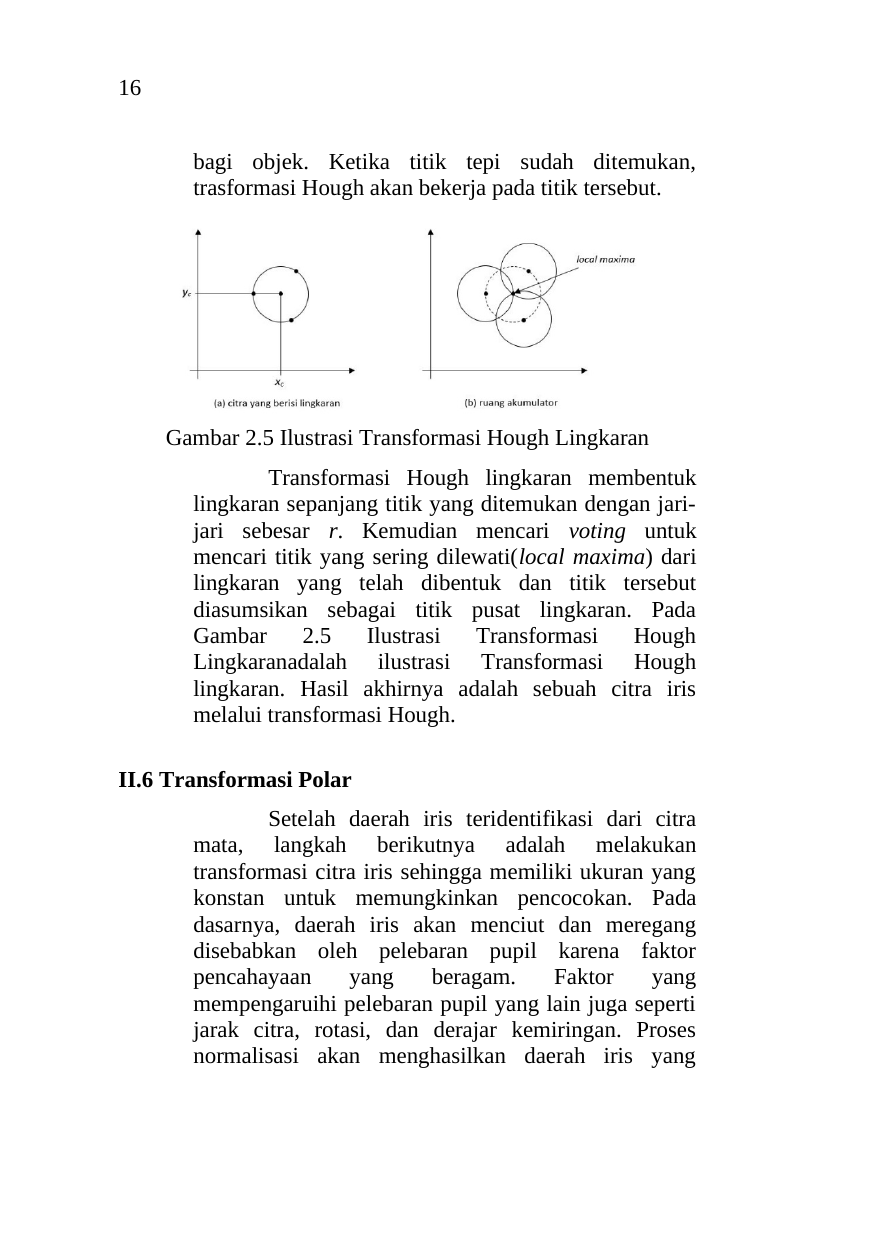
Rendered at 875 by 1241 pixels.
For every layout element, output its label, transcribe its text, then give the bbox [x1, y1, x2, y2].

text Gambar 2.5 Ilustrasi Transformasi Hough Lingkaran [118, 424, 697, 451]
text Transformasi Hough lingkaran membentuk lingkaran sepanjang titik yang ditemukan dengan jari-jari sebesar r. Kemudian mencari voting untuk mencari titik yang sering dilewati(local maxima) dari lingkaran yang telah dibentuk dan titik tersebut diasumsikan sebagai titik pusat lingkaran. Pada Gambar 2.5 Ilustrasi Transformasi Hough Lingkaranadalah ilustrasi Transformasi Hough lingkaran. Hasil akhirnya adalah sebuah citra iris melalui transformasi Hough. [193, 464, 697, 727]
subtitle Transformasi Polar [118, 766, 697, 793]
picture [168, 200, 647, 425]
